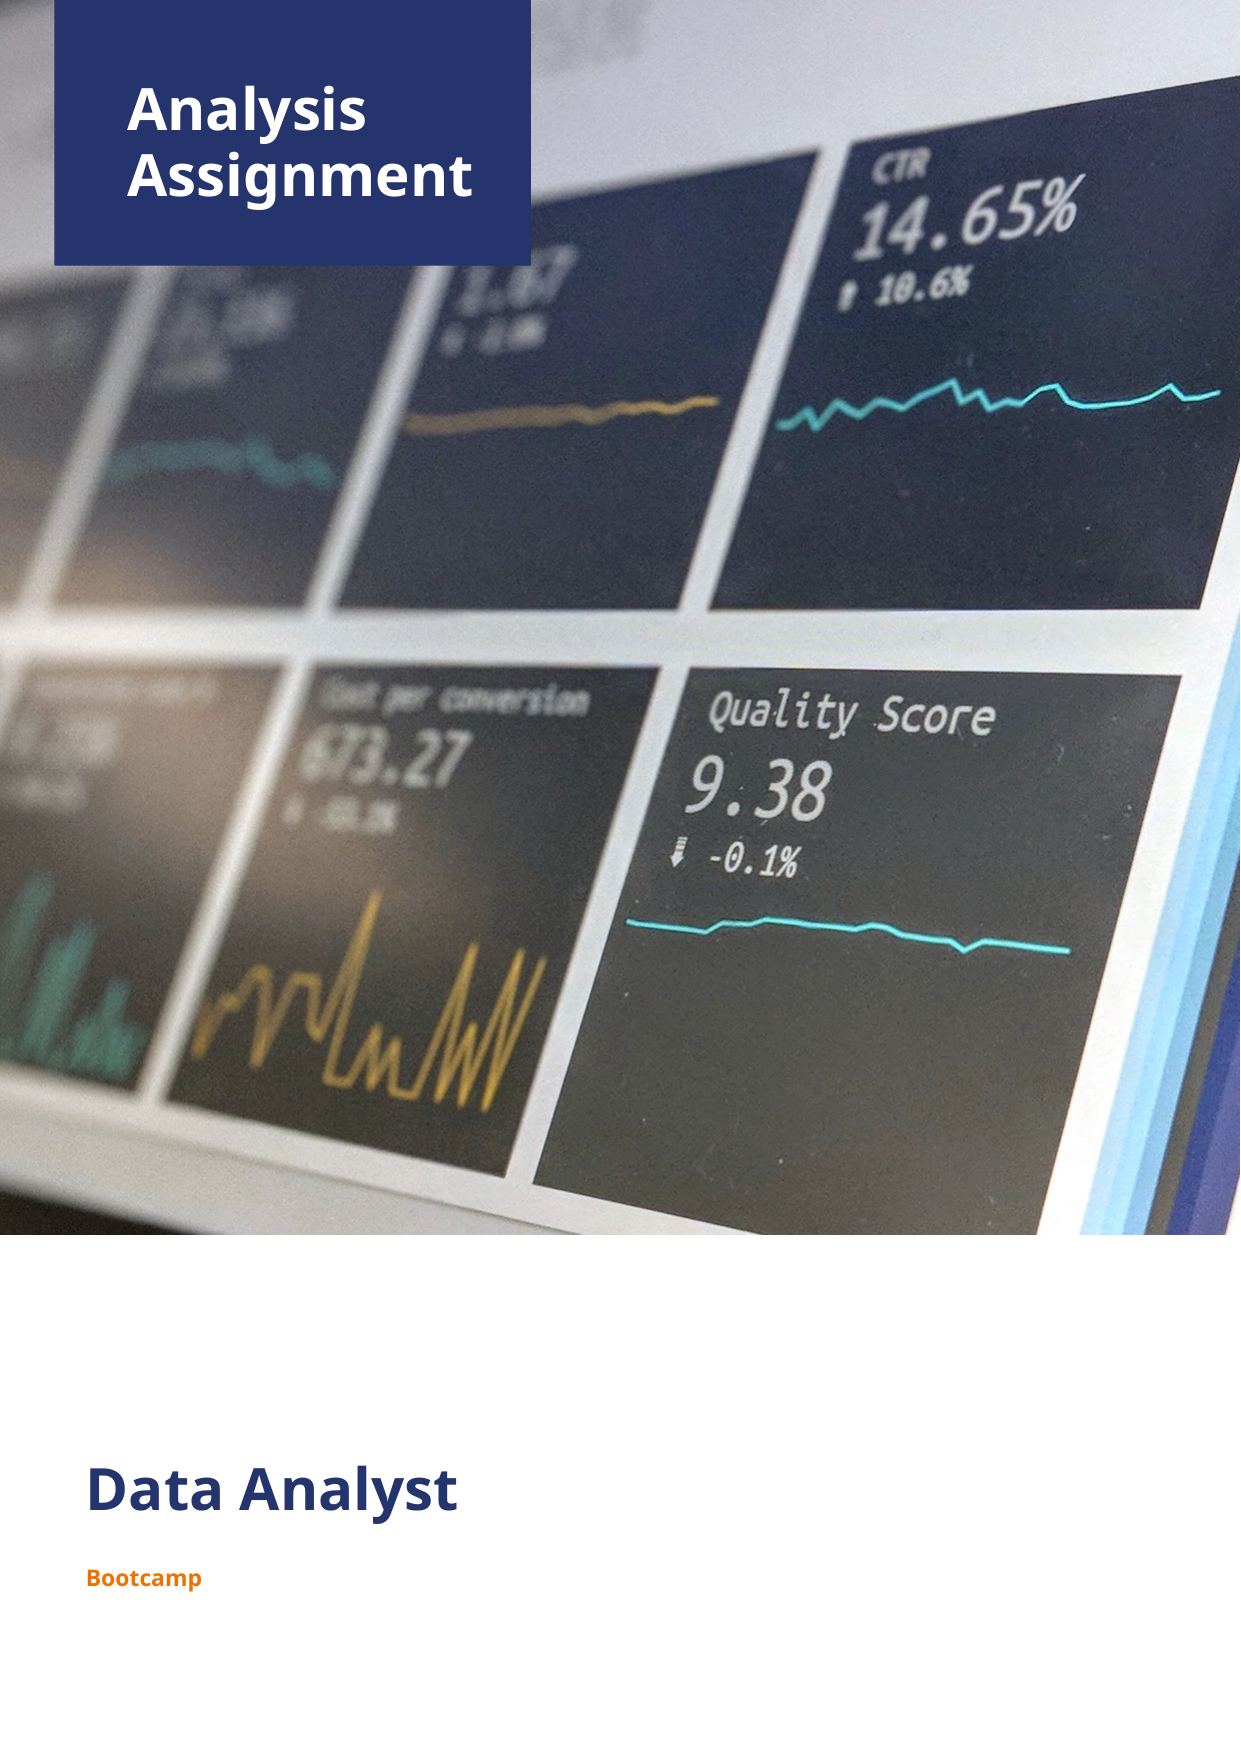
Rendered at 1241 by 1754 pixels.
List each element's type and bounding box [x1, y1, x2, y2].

picture [0, 0, 1240, 1235]
